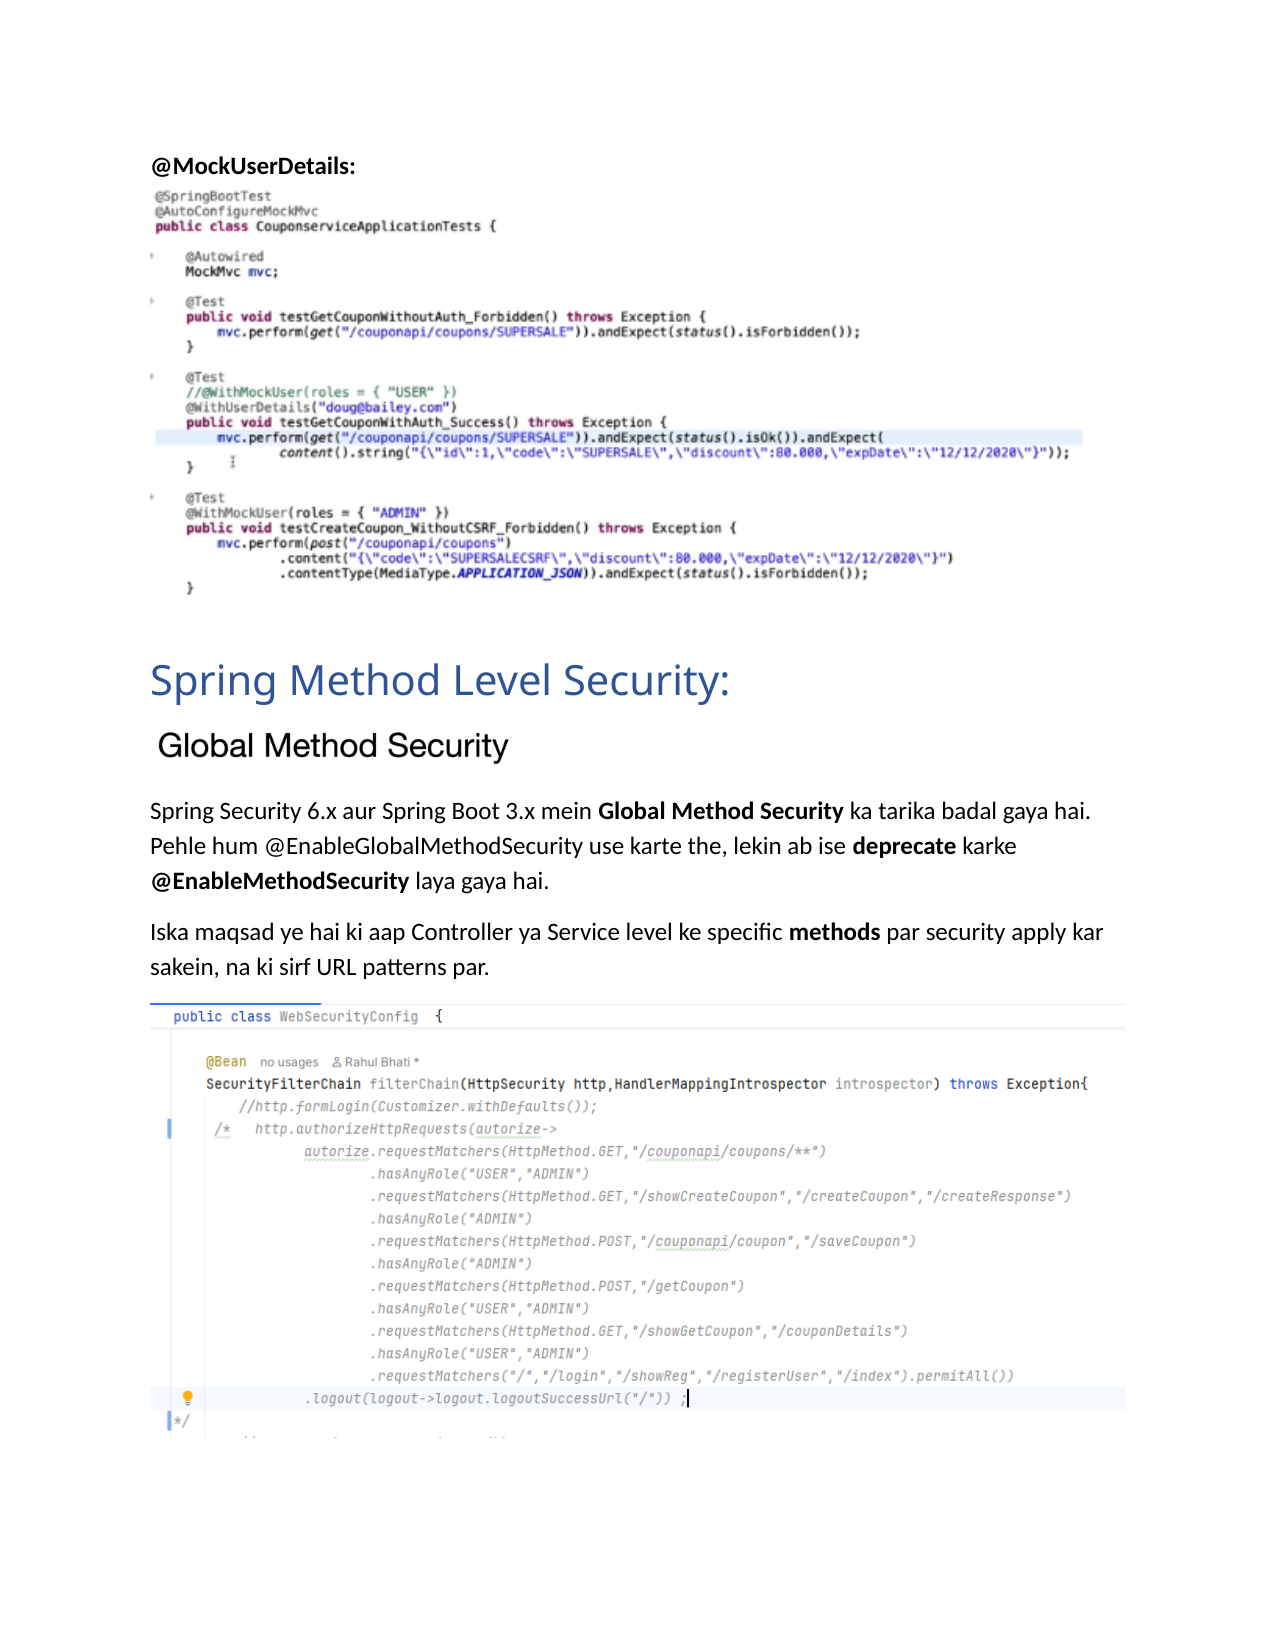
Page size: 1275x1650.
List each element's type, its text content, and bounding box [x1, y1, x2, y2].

text Spring Security 6.x aur Spring Boot 3.x mein Global Method Security ka tarika badal gaya hai. Pehle hum @EnableGlobalMethodSecurity use karte the, lekin ab ise deprecate karke @EnableMethodSecurity laya gaya hai. [150, 795, 1125, 895]
picture [150, 185, 1083, 609]
text Iska maqsad ye hai ki aap Controller ya Service level ke specific methods par security apply kar sakein, na ki sirf URL patterns par. [150, 917, 1125, 982]
picture [150, 723, 521, 774]
subtitle Spring Method Level Security: [150, 650, 1125, 707]
picture [150, 1003, 1125, 1438]
